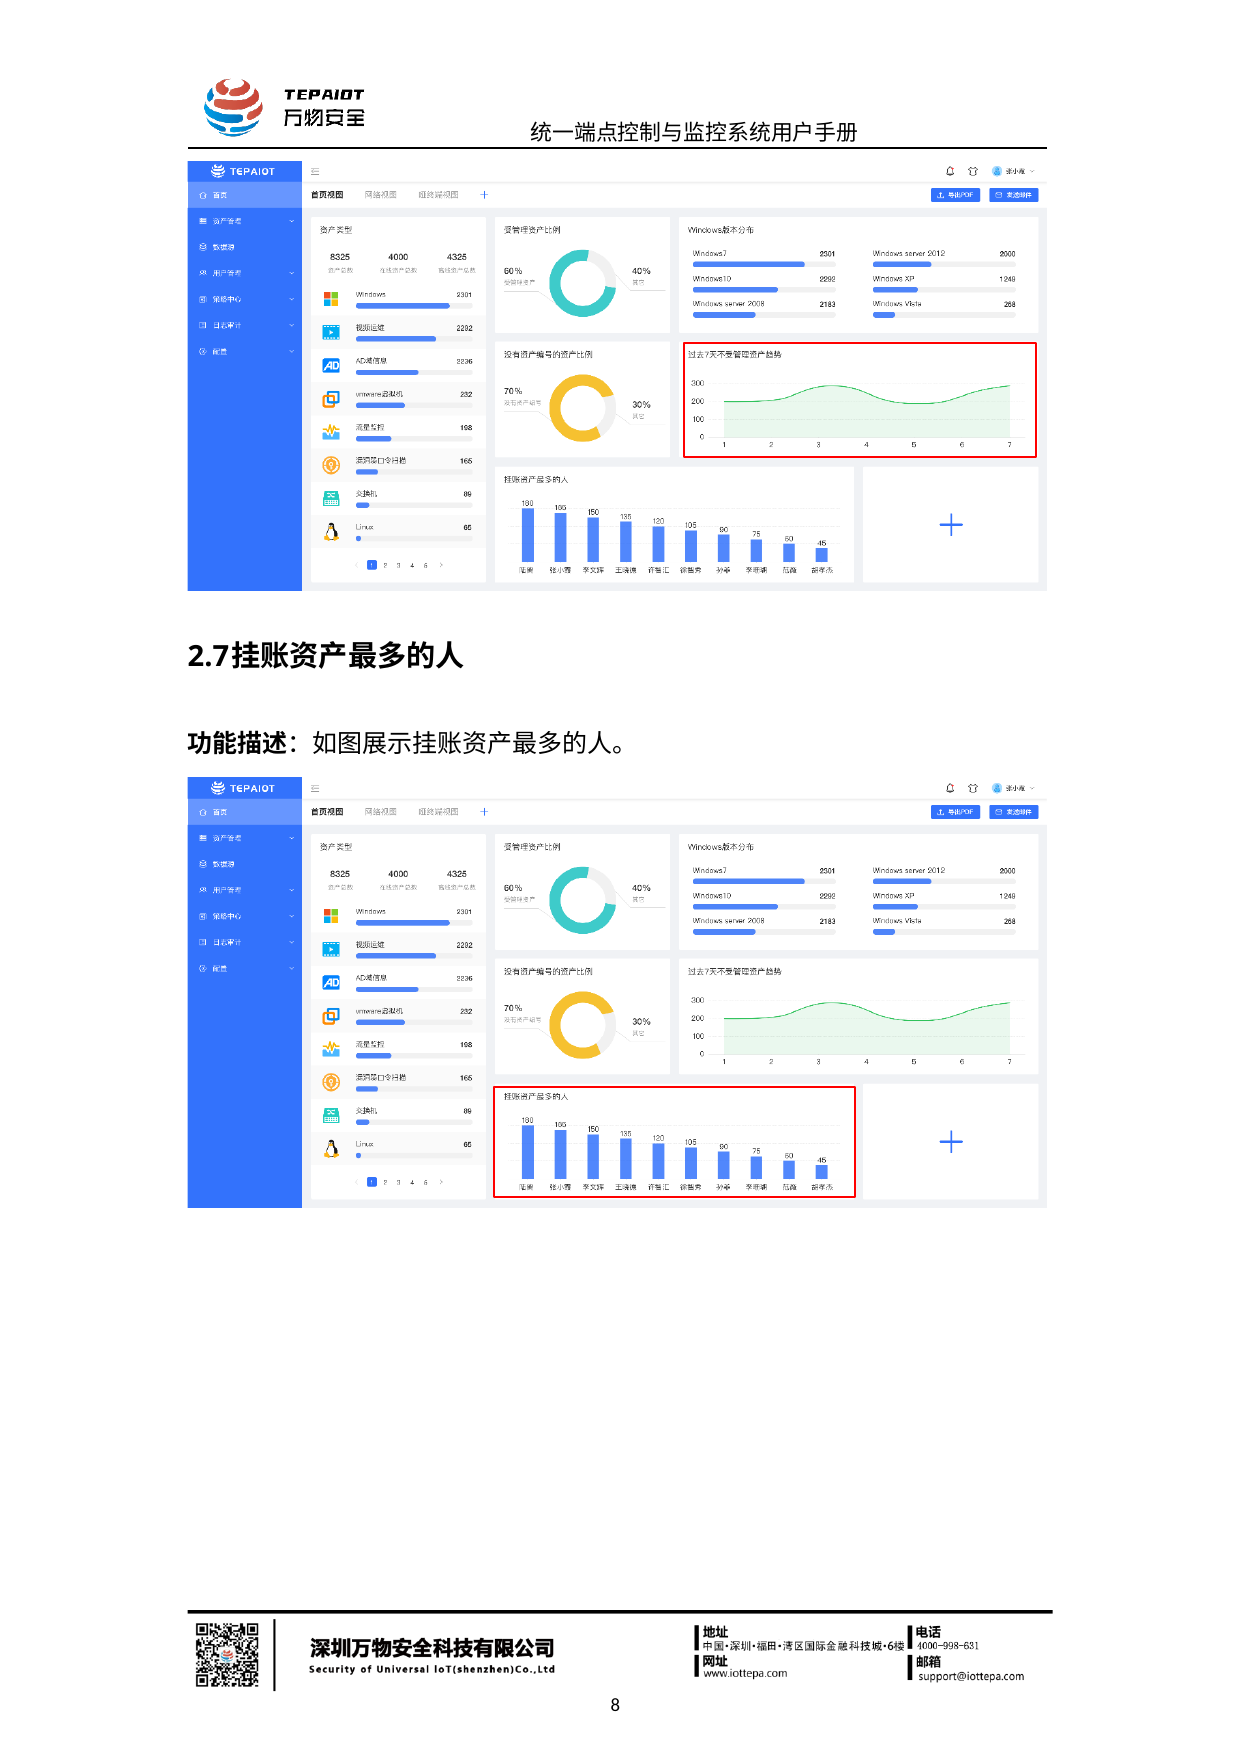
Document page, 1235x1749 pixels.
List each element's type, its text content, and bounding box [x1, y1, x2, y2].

picture [187, 75, 382, 141]
picture [187, 1610, 1053, 1692]
subtitle 挂账资产最多的人 [187, 633, 1047, 675]
picture [187, 161, 1047, 591]
picture [187, 777, 1047, 1208]
text 功能描述：如图展示挂账资产最多的人。 [187, 723, 1047, 760]
